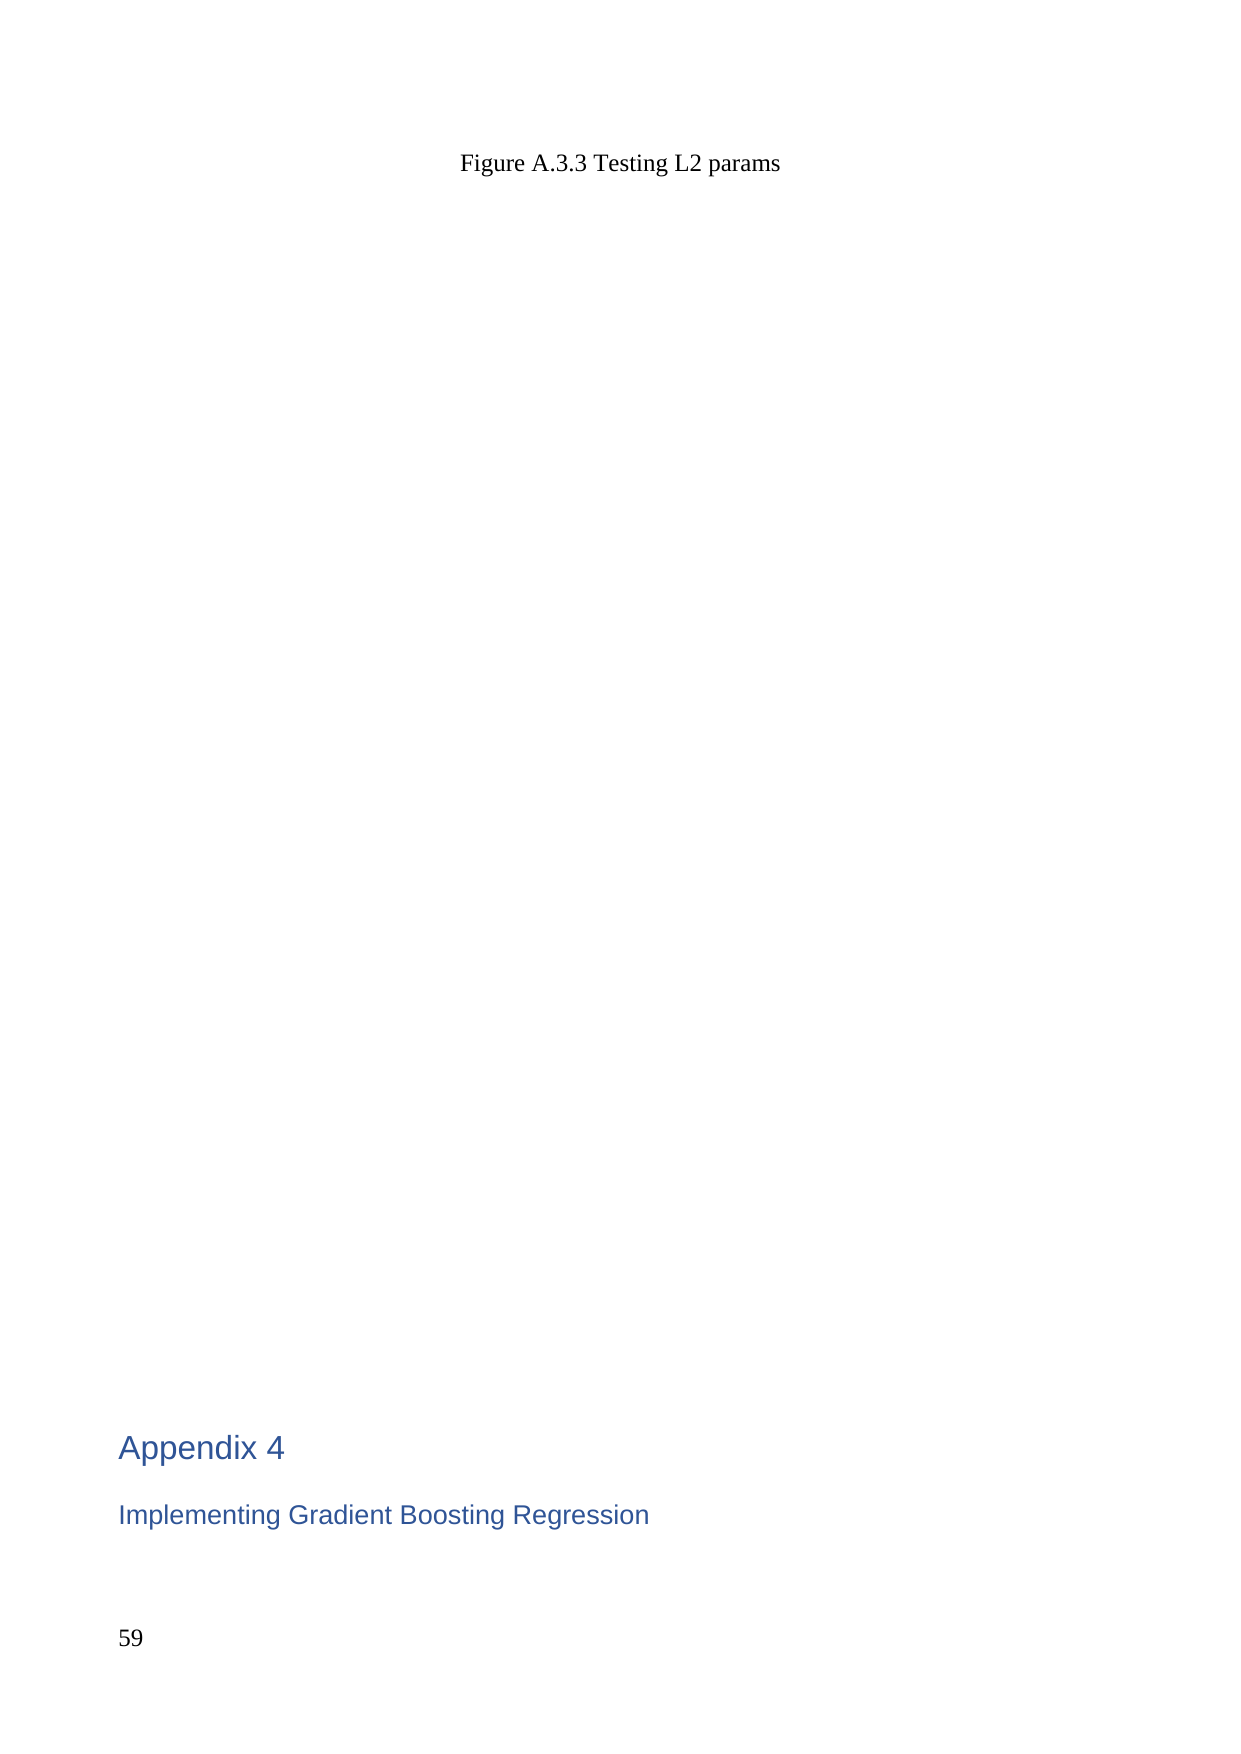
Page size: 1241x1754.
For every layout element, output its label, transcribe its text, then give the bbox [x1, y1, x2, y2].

subtitle Appendix 4 [118, 1428, 1122, 1466]
text Figure A.3.3 Testing L2 params [118, 148, 1122, 176]
subtitle Implementing Gradient Boosting Regression [118, 1499, 1122, 1530]
